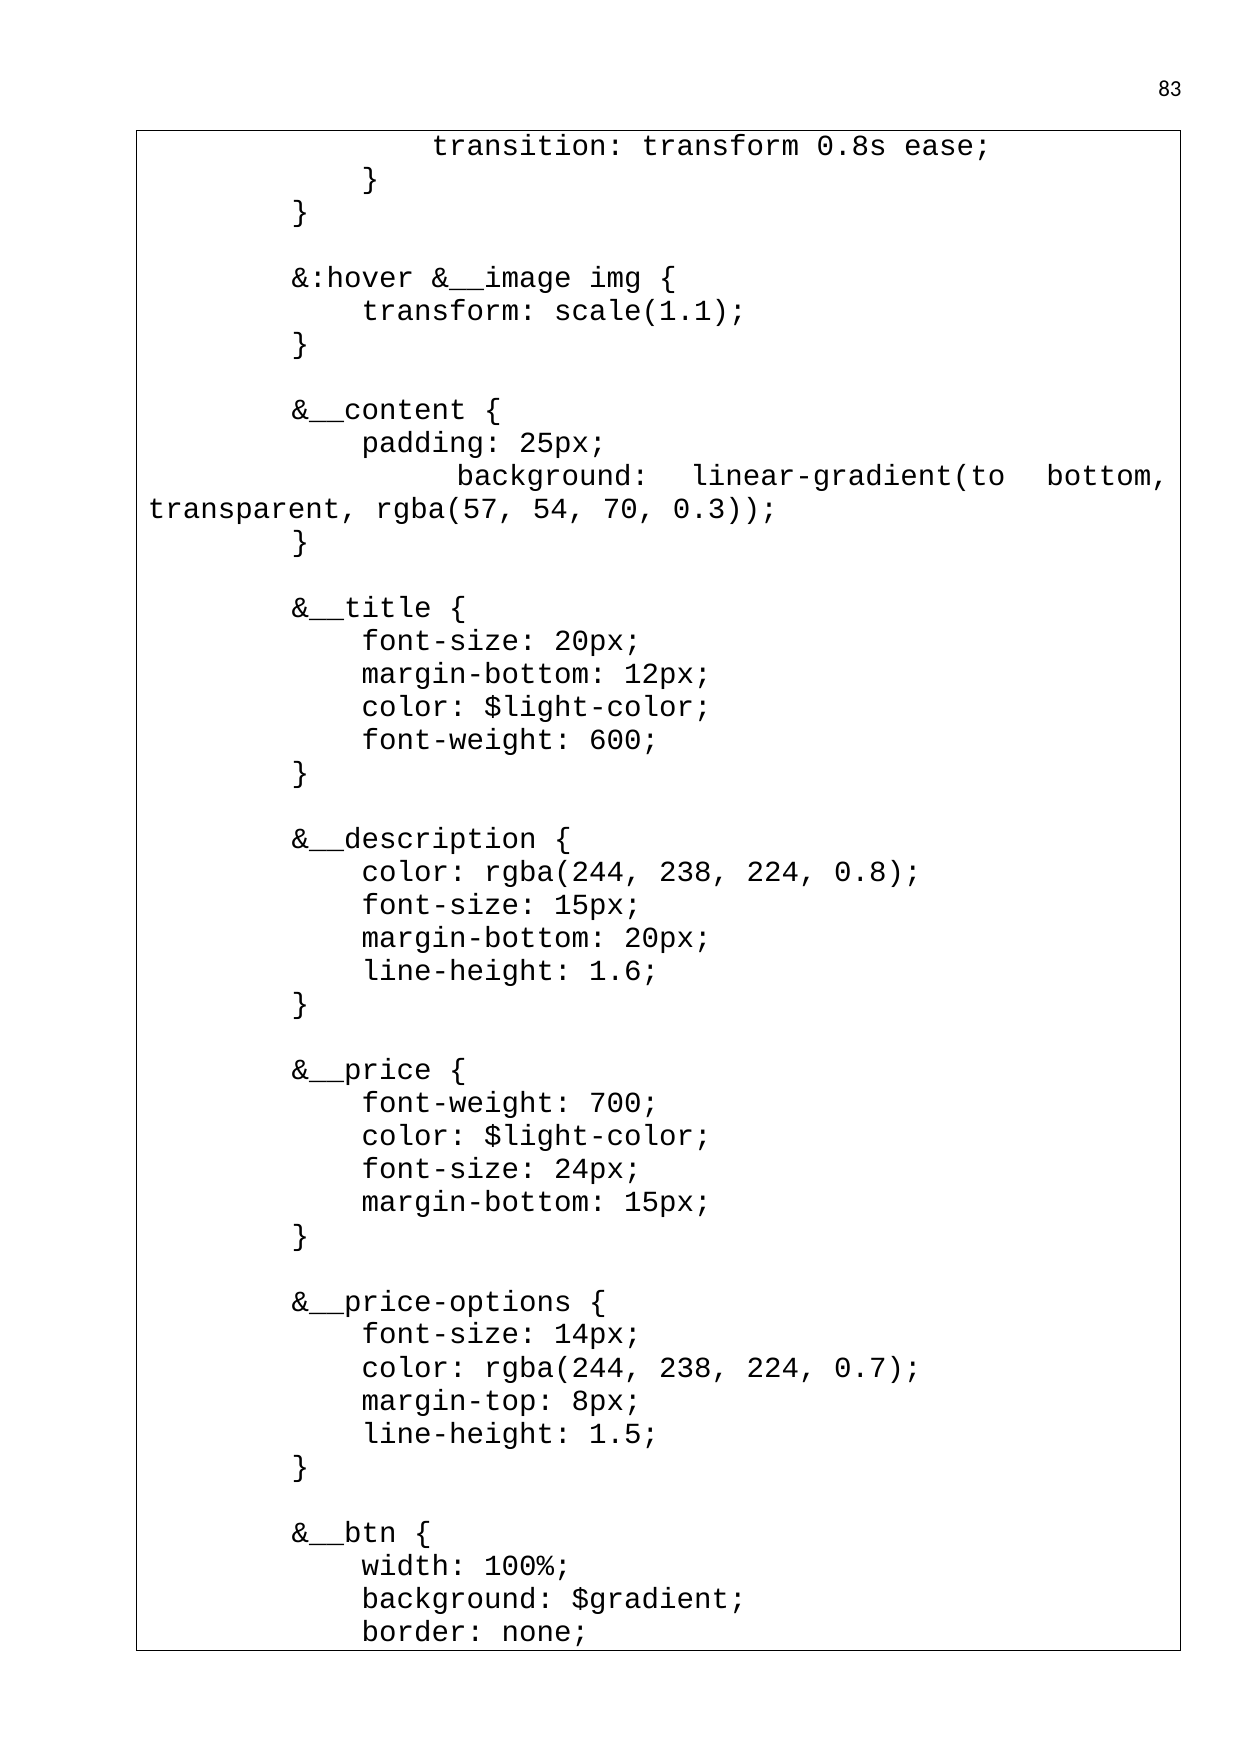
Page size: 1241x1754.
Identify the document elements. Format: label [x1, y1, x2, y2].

table_cell [137, 131, 1180, 1650]
